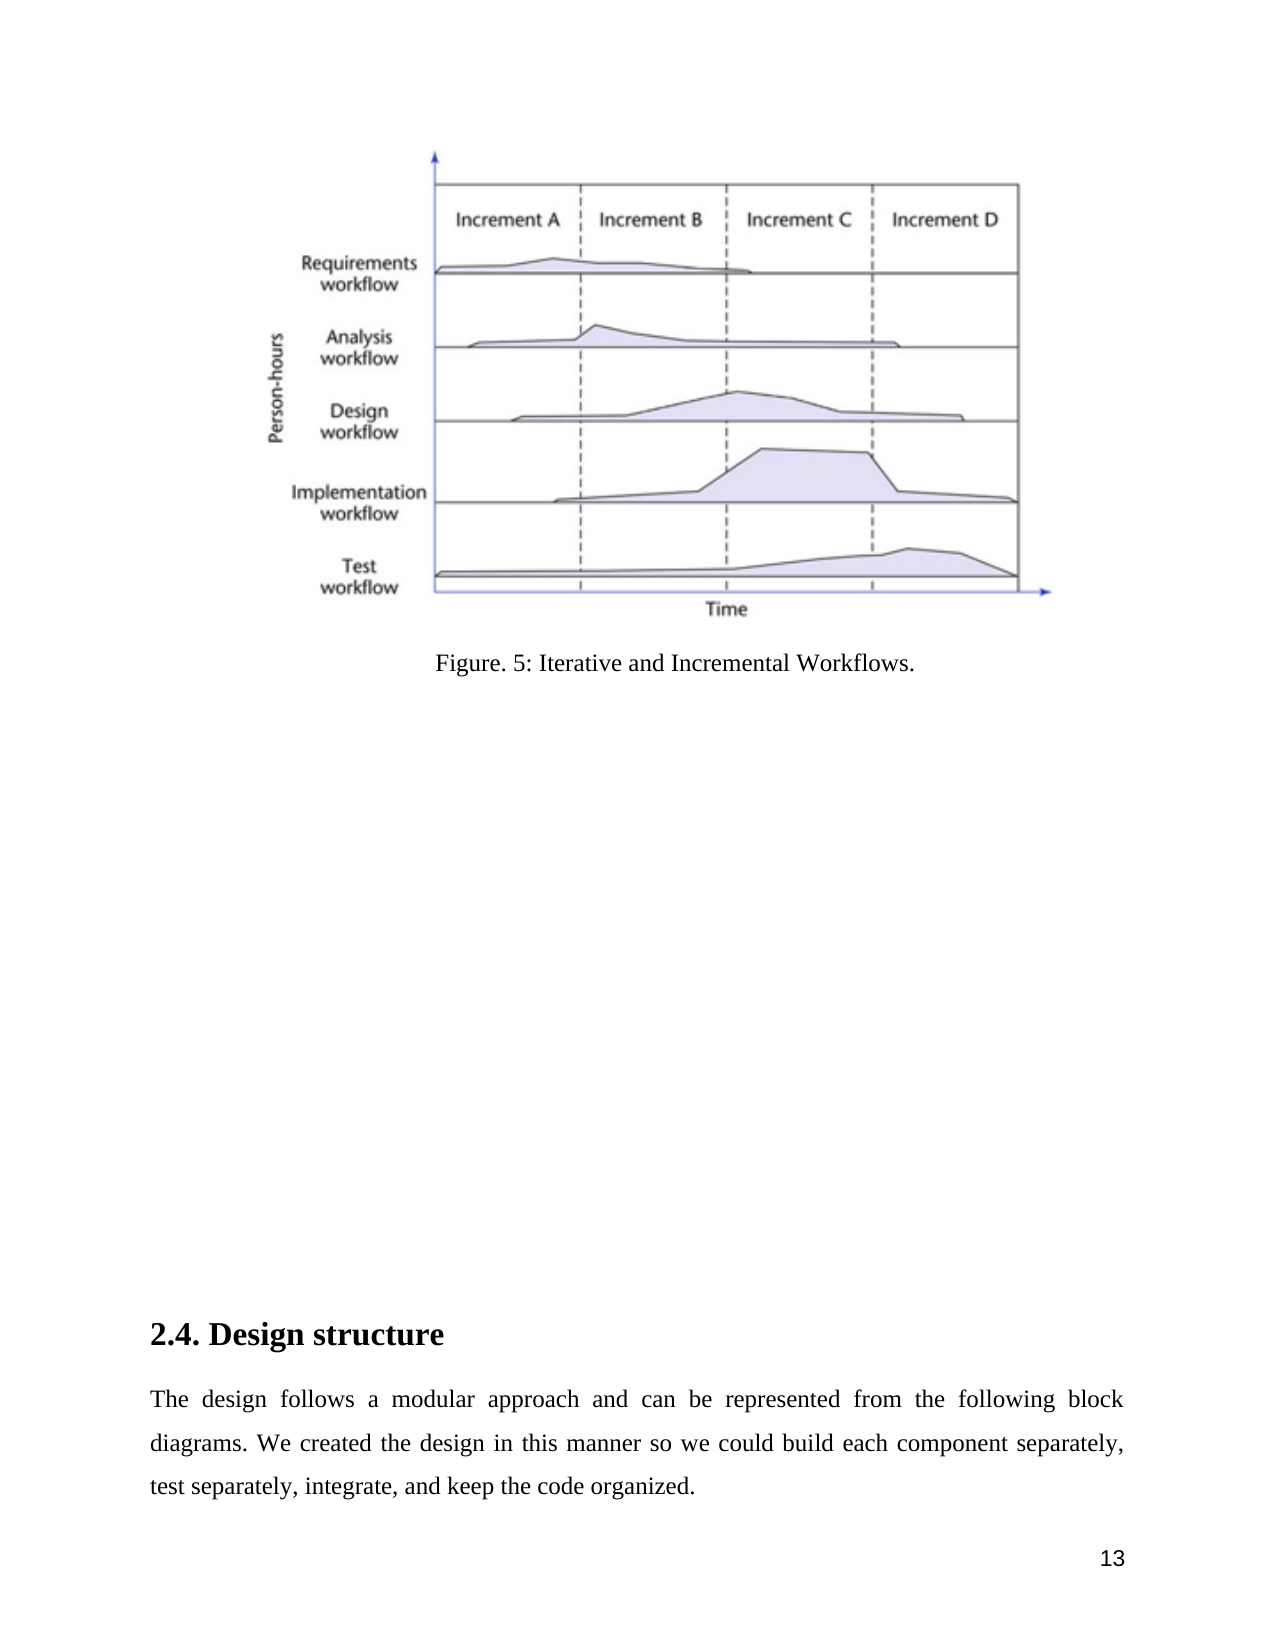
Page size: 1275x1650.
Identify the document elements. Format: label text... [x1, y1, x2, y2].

subtitle 2.4. Design structure [150, 1314, 1125, 1353]
picture [225, 150, 1081, 635]
text Figure. 5: Iterative and Incremental Workflows. [150, 648, 1125, 676]
text The design follows a modular approach and can be represented from the following block diagrams. We created the design in this manner so we could build each component separately, test separately, integrate, and keep the code organized. [150, 1384, 1125, 1499]
